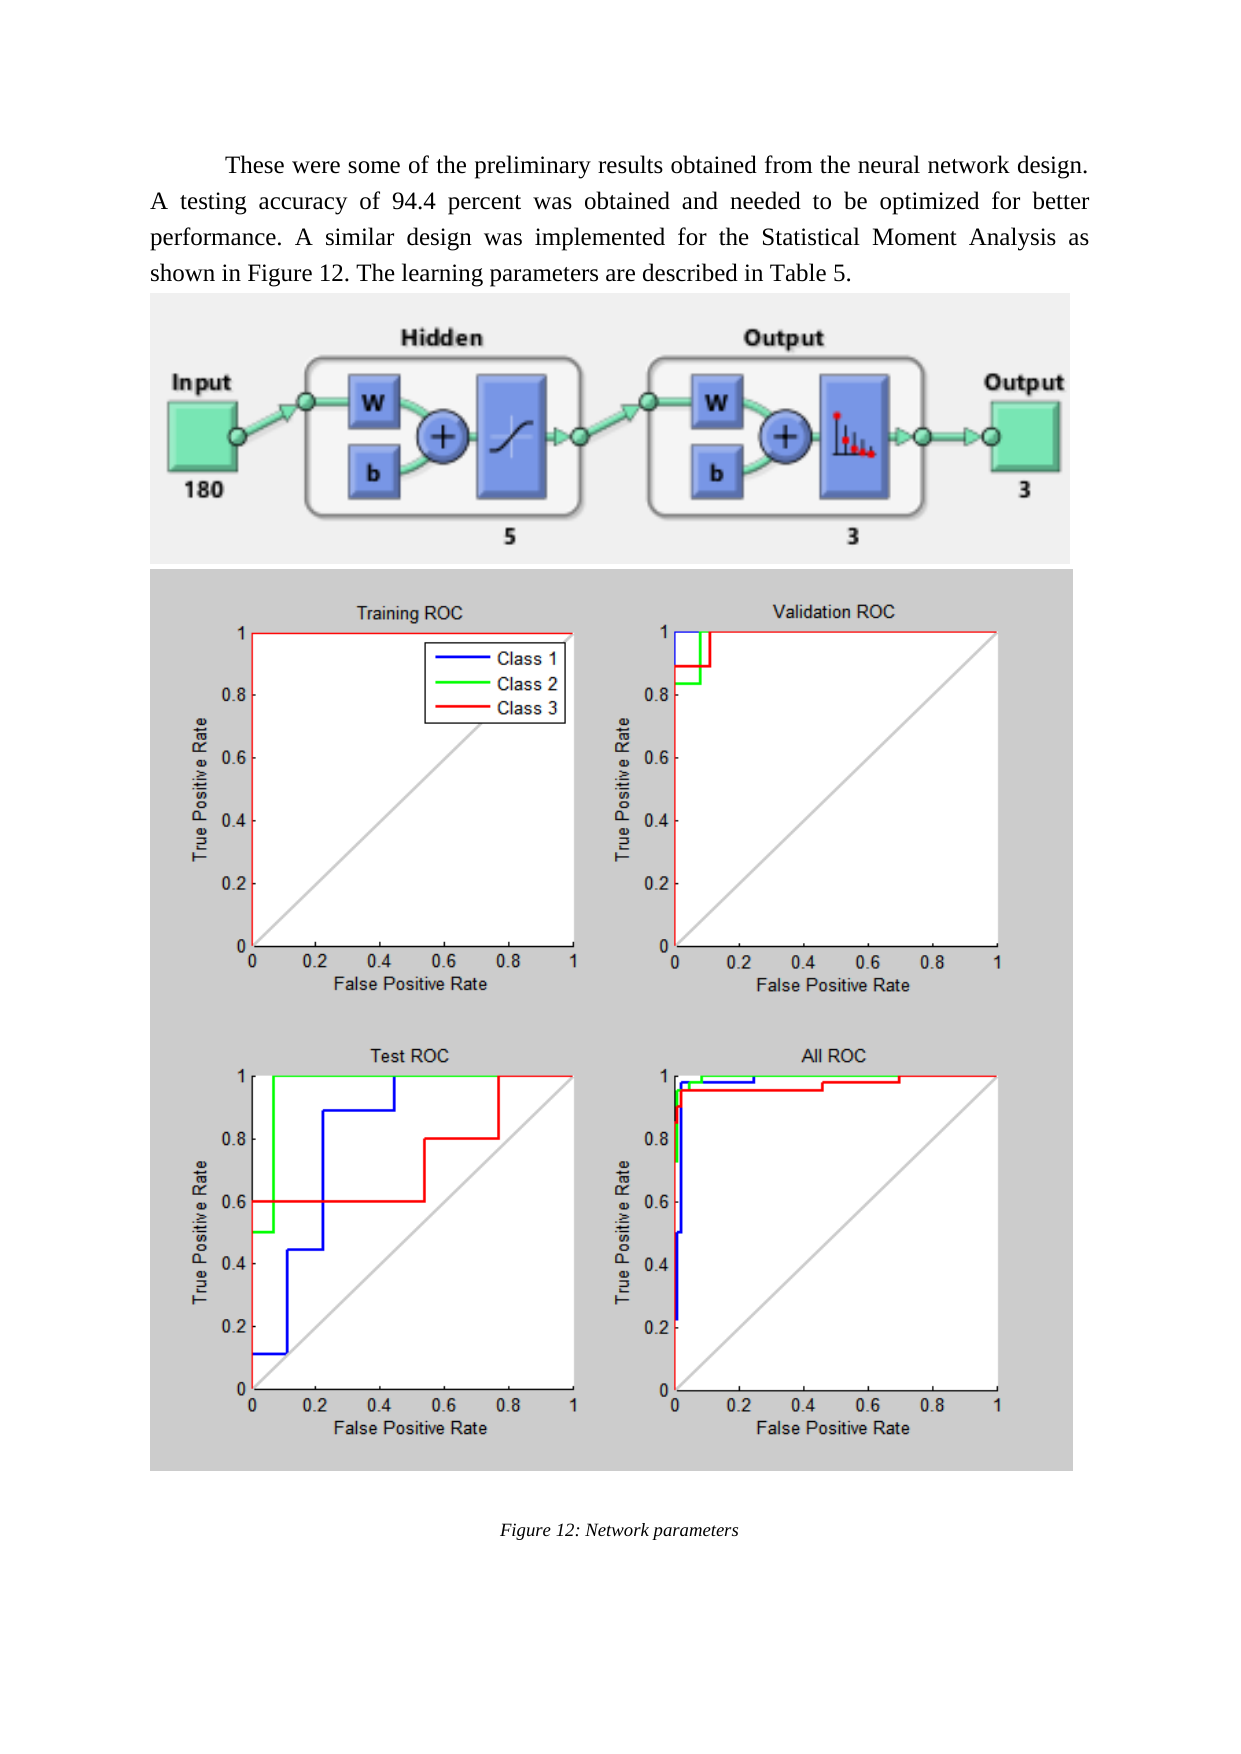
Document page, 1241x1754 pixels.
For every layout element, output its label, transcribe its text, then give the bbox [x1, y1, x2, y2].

picture [150, 569, 1073, 1471]
picture [150, 293, 1070, 564]
text Figure 12: Network parameters [150, 1519, 1090, 1541]
text These were some of the preliminary results obtained from the neural network design. A testing accuracy of 94.4 percent was obtained and needed to be optimized for better performance. A similar design was implemented for the Statistical Moment Analysis as shown in Figure 12. The learning parameters are described in Table 5. [150, 150, 1090, 287]
